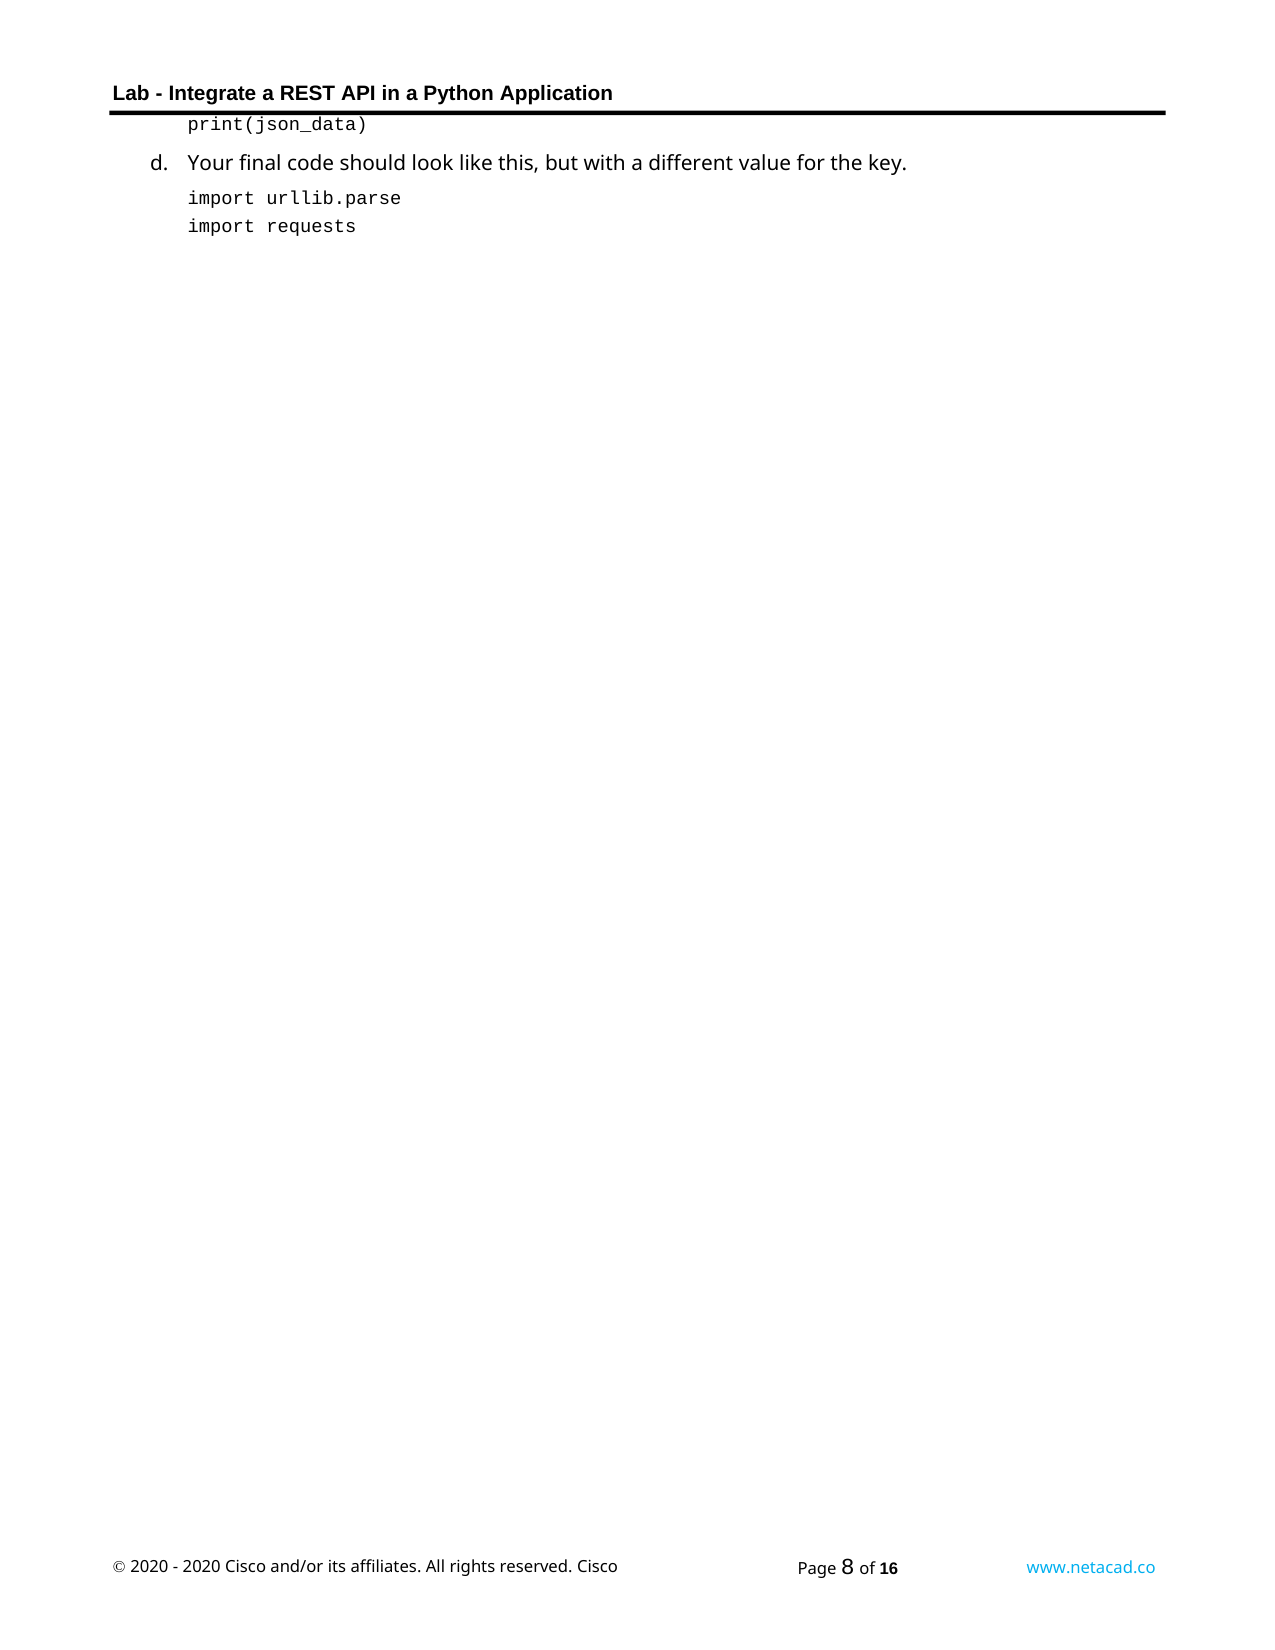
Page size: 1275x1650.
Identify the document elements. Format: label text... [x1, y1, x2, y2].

text import urllib.parse import requests [187, 189, 403, 238]
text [187, 114, 595, 136]
list Your final code should look like this, but with a different value for the key. [150, 148, 1256, 177]
